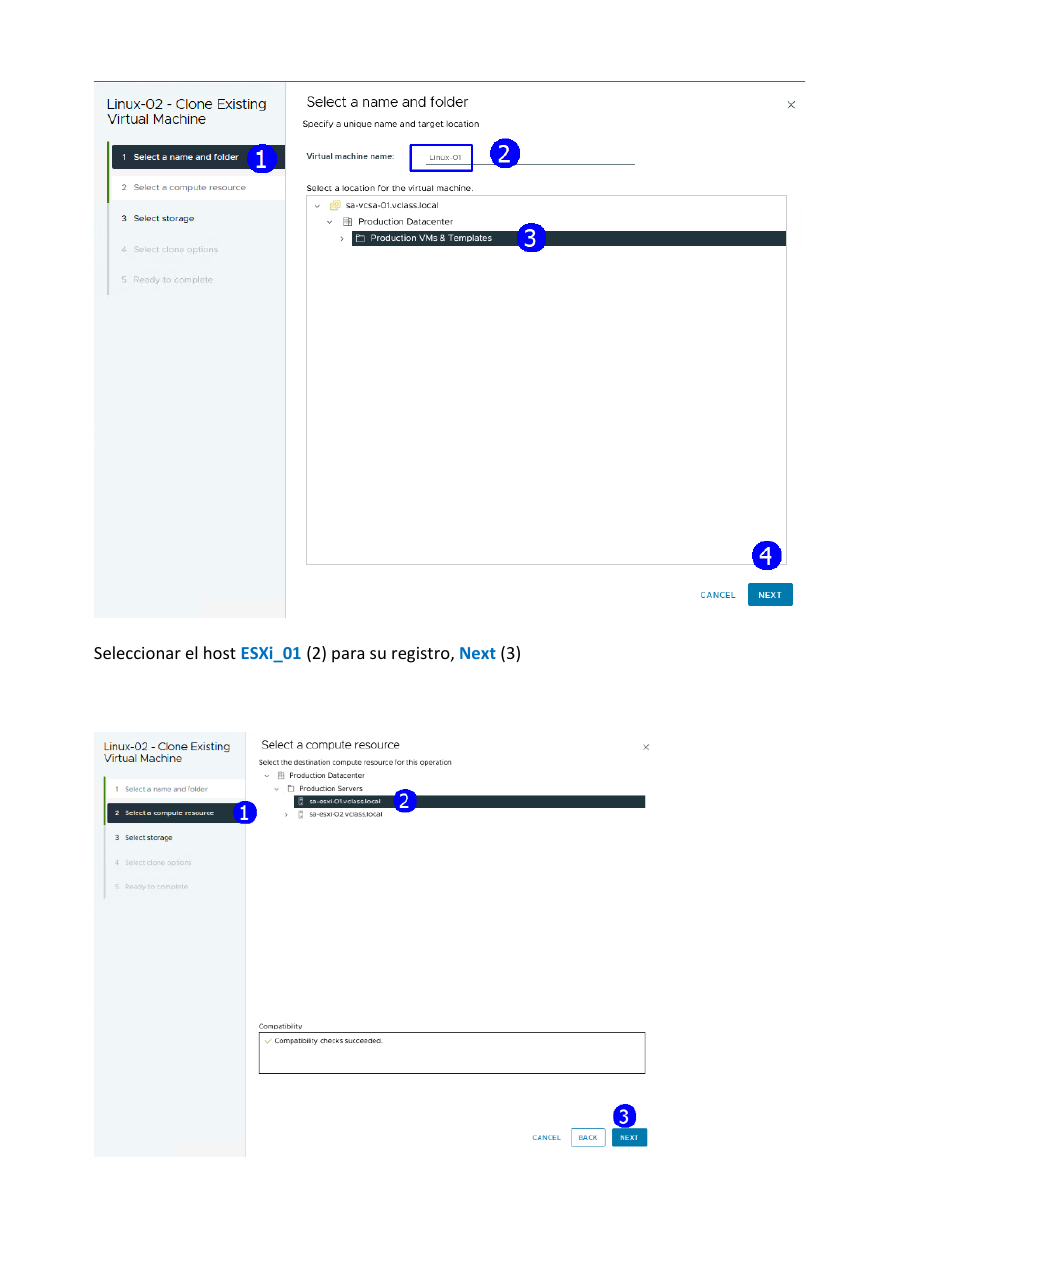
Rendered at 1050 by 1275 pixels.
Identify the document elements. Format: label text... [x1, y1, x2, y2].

text Seleccionar el host ESXi_01 (2) para su registro, Next (3) [94, 641, 977, 664]
picture [93, 732, 655, 1157]
picture [93, 81, 805, 618]
